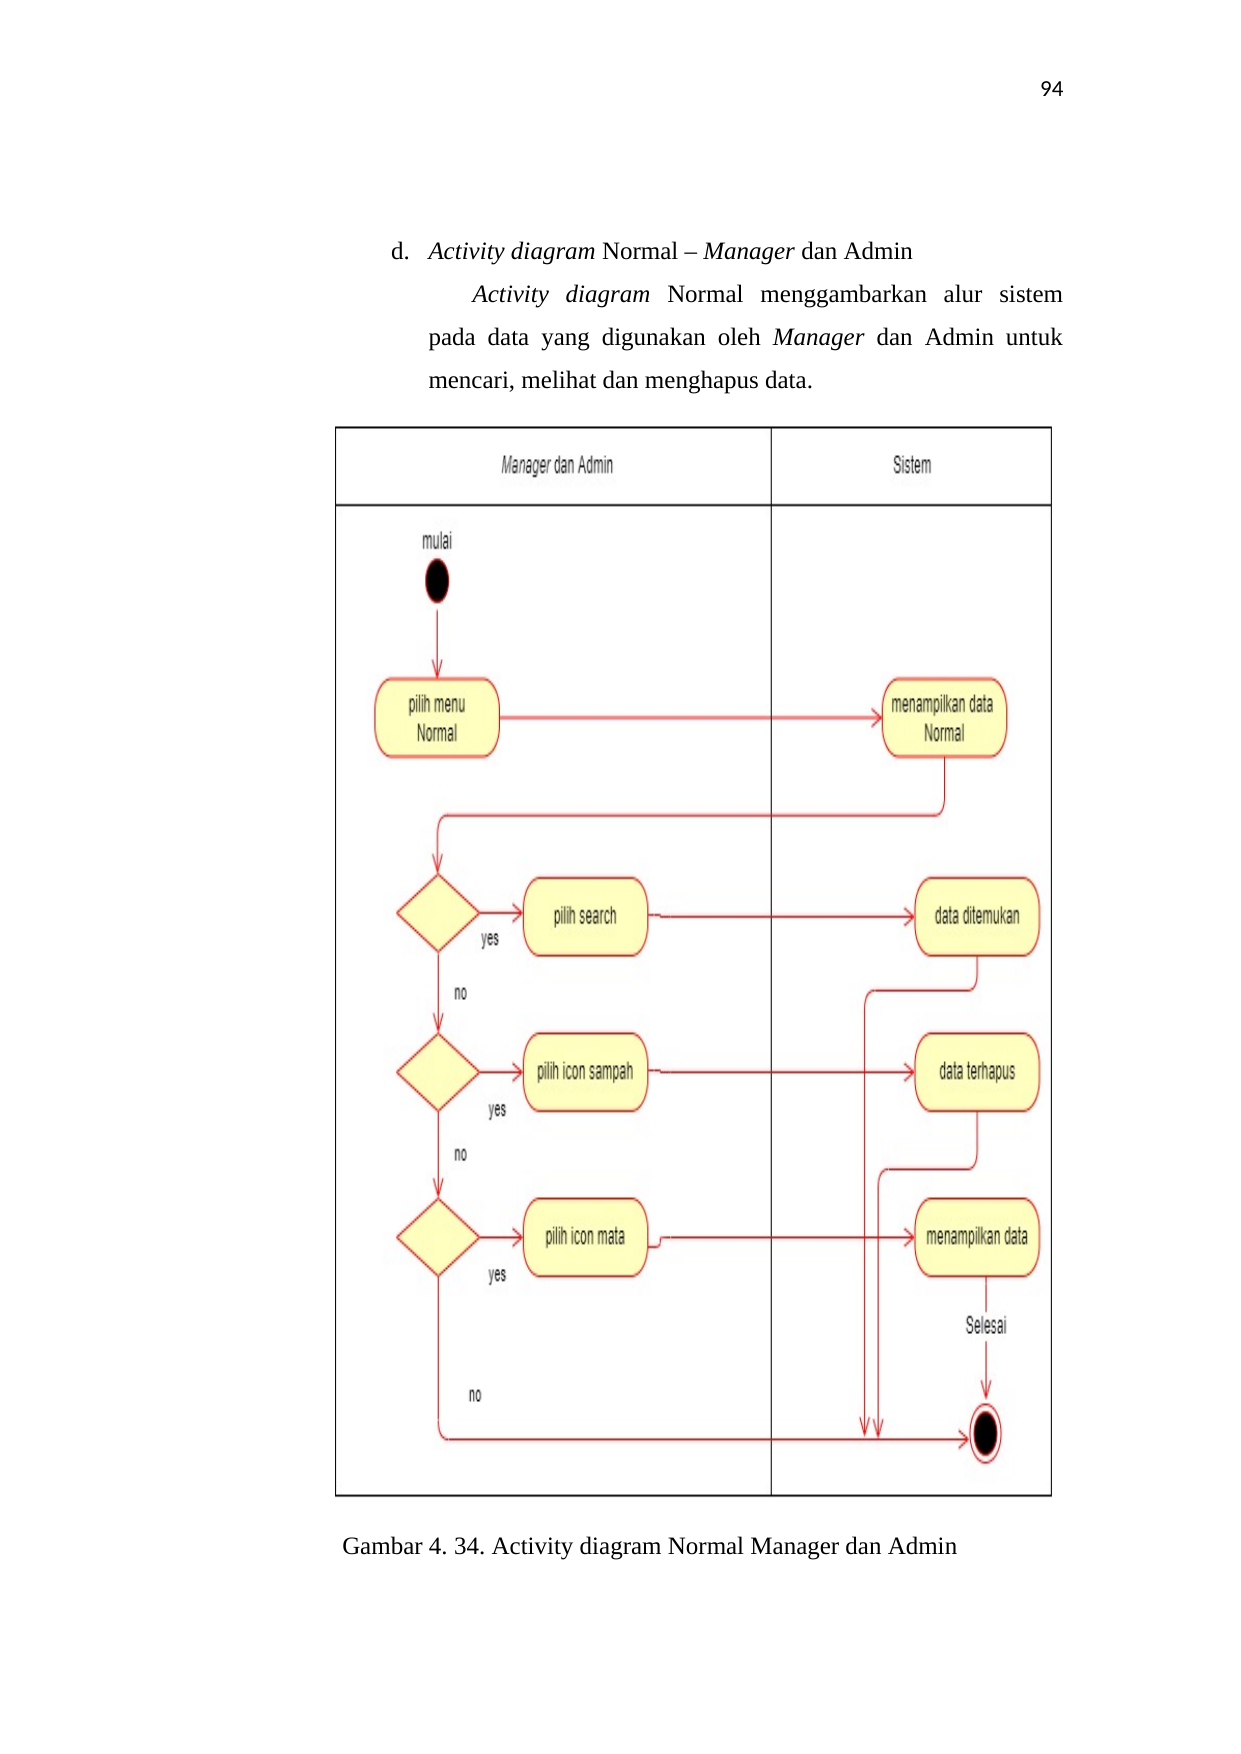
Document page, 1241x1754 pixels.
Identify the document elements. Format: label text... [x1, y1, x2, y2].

text Gambar 4. 34. Activity diagram Normal Manager dan Admin [236, 1531, 1063, 1559]
picture [334, 425, 1054, 1501]
text Activity diagram Normal menggambarkan alur sistem pada data yang digunakan oleh Manager dan Admin untuk mencari, melihat dan menghapus data. [428, 279, 1063, 394]
list Activity diagram Normal – Manager dan Admin [391, 236, 1063, 265]
